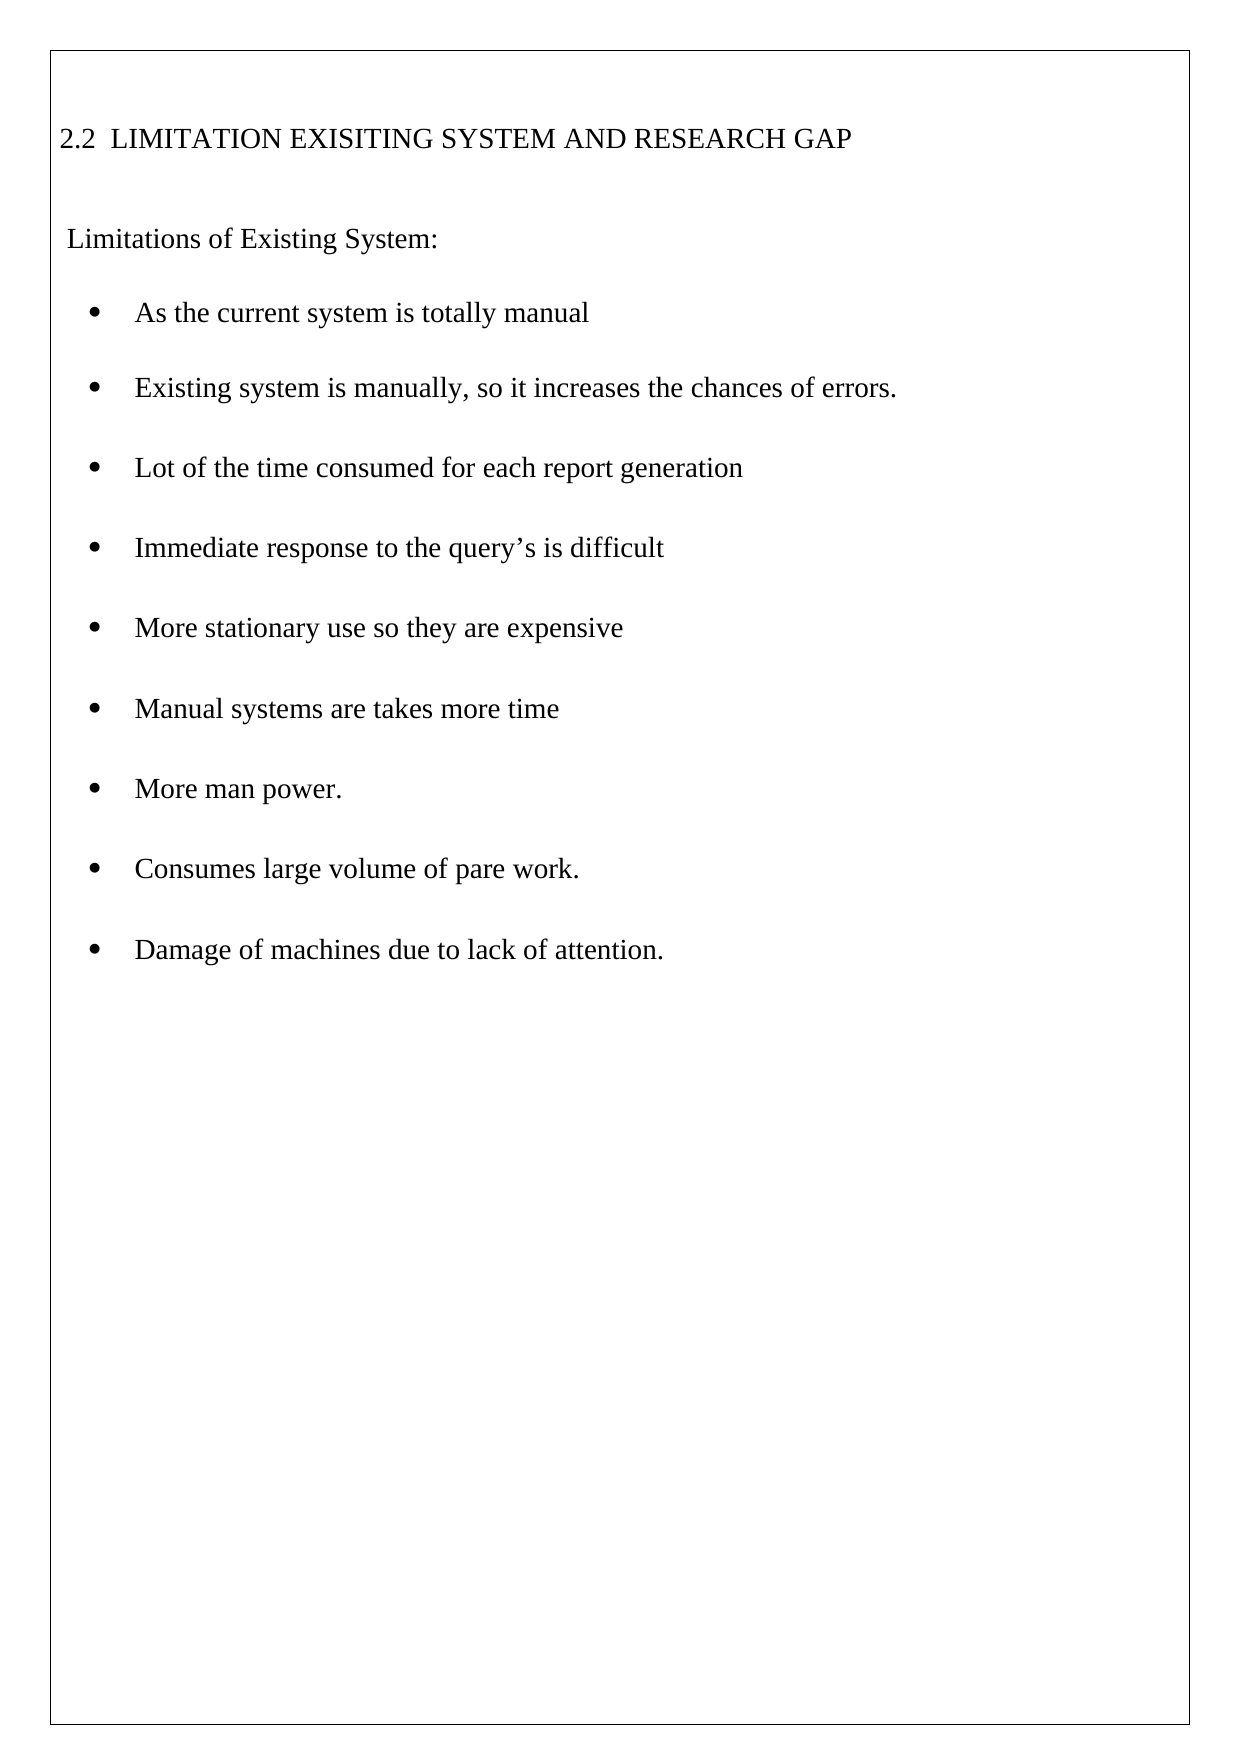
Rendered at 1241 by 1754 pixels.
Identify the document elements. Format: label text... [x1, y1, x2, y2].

list More man power. [89, 771, 1189, 805]
text 2.2 LIMITATION EXISITING SYSTEM AND RESEARCH GAP [52, 121, 1189, 154]
list As the current system is totally manual [89, 296, 1189, 329]
list Existing system is manually, so it increases the chances of errors. [89, 370, 1189, 403]
list Manual systems are takes more time [89, 691, 1189, 724]
list Consumes large volume of pare work. [89, 852, 1189, 885]
text Limitations of Existing System: [52, 221, 1189, 255]
list Lot of the time consumed for each report generation [89, 450, 1189, 484]
list Damage of machines due to lack of attention. [89, 932, 1189, 966]
list Immediate response to the query’s is difficult [89, 530, 1189, 564]
list More stationary use so they are expensive [89, 611, 1189, 644]
